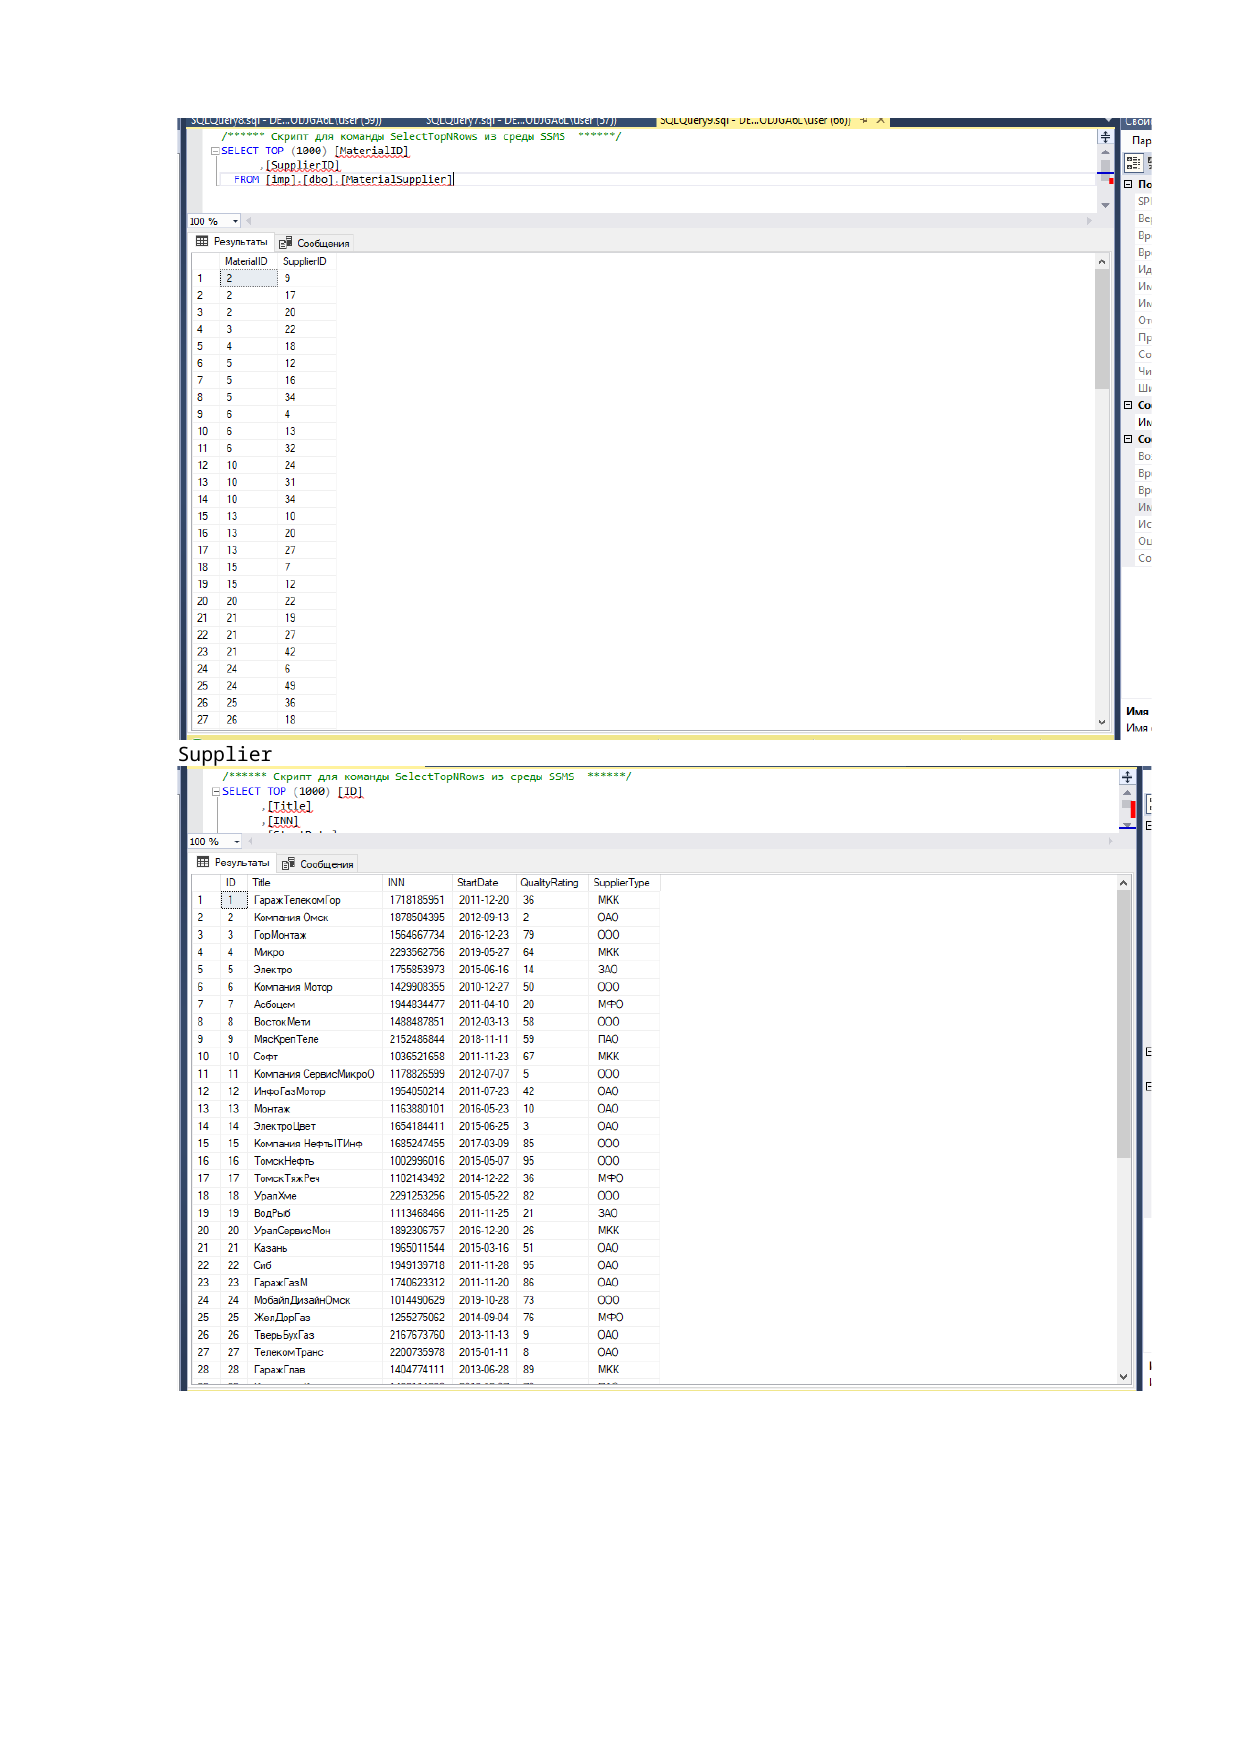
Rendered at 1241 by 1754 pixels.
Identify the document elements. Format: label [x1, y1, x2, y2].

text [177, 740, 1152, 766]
picture [177, 766, 1152, 1391]
picture [177, 118, 1152, 740]
